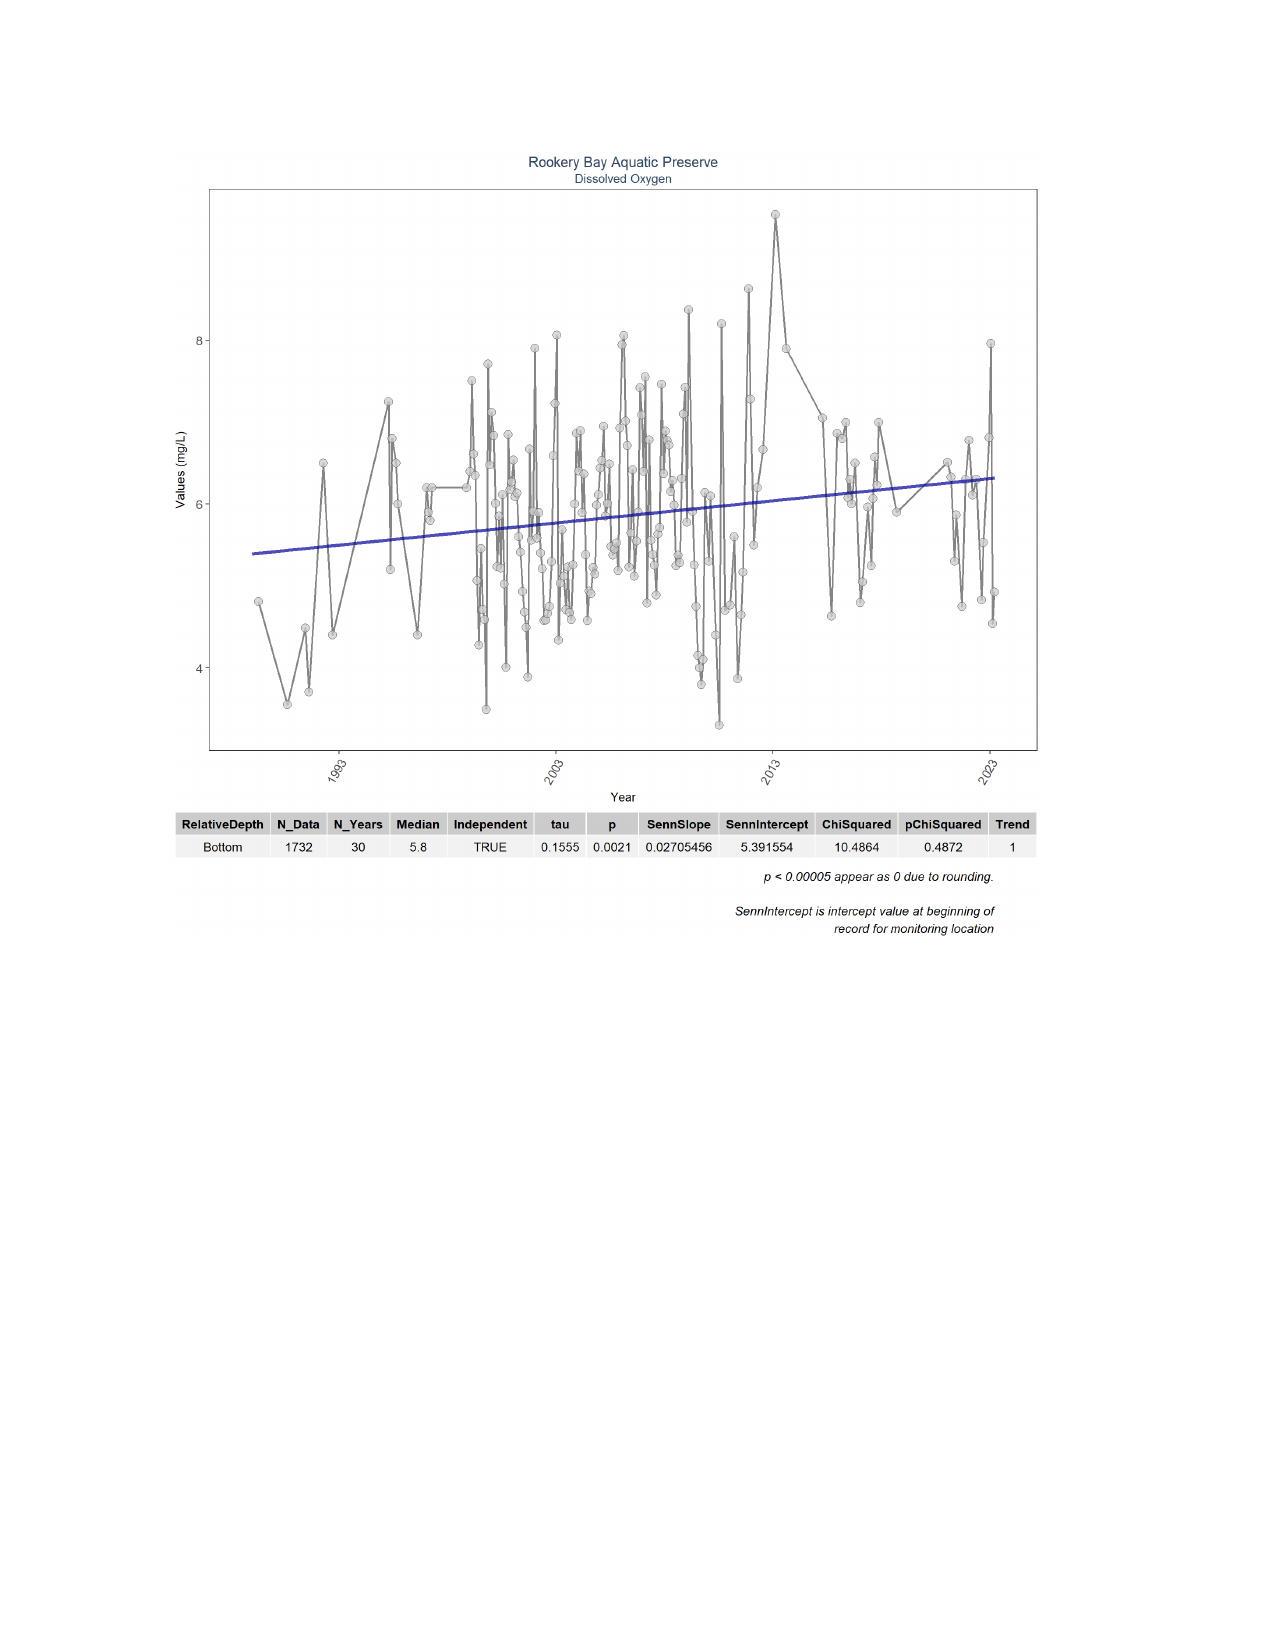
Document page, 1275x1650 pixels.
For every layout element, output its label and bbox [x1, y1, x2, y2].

picture [168, 150, 1044, 938]
